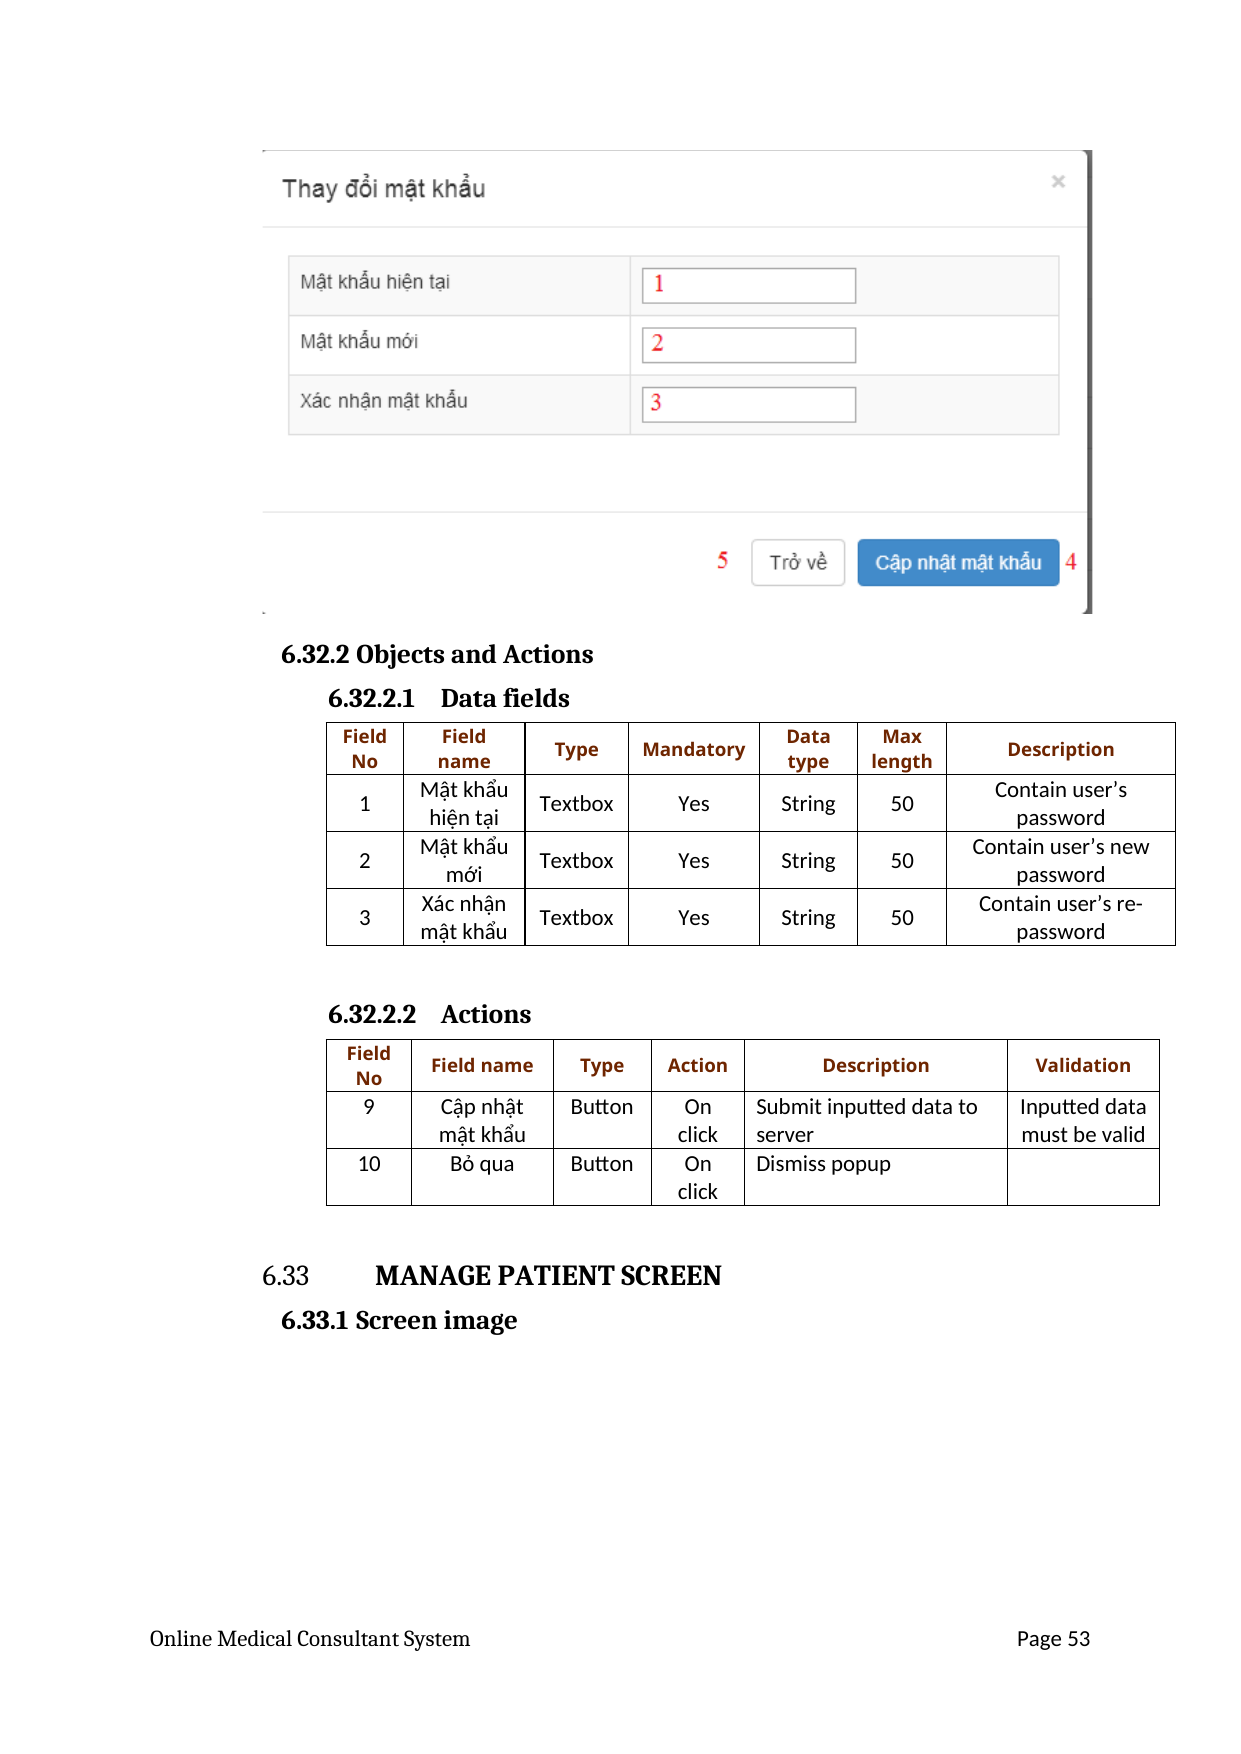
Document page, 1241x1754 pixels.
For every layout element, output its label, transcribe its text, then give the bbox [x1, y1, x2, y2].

subtitle Actions [328, 999, 1090, 1031]
table_header Field No [327, 1040, 411, 1091]
table_cell Textbox [526, 832, 628, 888]
table_header Field name [412, 1040, 553, 1091]
table_cell 2 [327, 832, 403, 888]
subtitle MANAGE PATIENT SCREEN [262, 1259, 1090, 1293]
table_cell Xác nhận mật khẩu [404, 889, 524, 945]
table_cell On click [652, 1092, 744, 1148]
table_cell Inputted data must be valid [1008, 1092, 1159, 1148]
table_cell Textbox [526, 889, 628, 945]
table_cell Button [554, 1092, 651, 1148]
subtitle Objects and Actions [281, 639, 1090, 670]
table_cell Dismiss popup [745, 1149, 1007, 1205]
table_cell Yes [629, 889, 759, 945]
table_cell Yes [629, 775, 759, 831]
table_cell Mật khẩu mới [404, 832, 524, 888]
table_cell String [760, 775, 857, 831]
table_cell 50 [858, 832, 946, 888]
table_header Mandatory [629, 723, 759, 774]
table_cell 50 [858, 889, 946, 945]
subtitle Data fields [328, 683, 1090, 714]
table_cell 1 [327, 775, 403, 831]
table_header Description [745, 1040, 1007, 1091]
table_cell Mật khẩu hiện tại [404, 775, 524, 831]
table_header Data type [760, 723, 857, 774]
table_cell 3 [327, 889, 403, 945]
table_header Description [947, 723, 1175, 774]
table_cell Button [554, 1149, 651, 1205]
table_cell 50 [858, 775, 946, 831]
table_header Validation [1008, 1040, 1159, 1091]
table_header Field No [327, 723, 403, 774]
table_header Field name [404, 723, 524, 774]
subtitle Screen image [281, 1305, 1090, 1336]
table_cell Submit inputted data to server [745, 1092, 1007, 1148]
table_cell Contain user’s re-password [947, 889, 1175, 945]
table_cell Cập nhật mật khẩu [412, 1092, 553, 1148]
table_cell String [760, 889, 857, 945]
table_cell Contain user’s new password [947, 832, 1175, 888]
table_cell On click [652, 1149, 744, 1205]
table_cell Bỏ qua [412, 1149, 553, 1205]
picture [262, 150, 1093, 614]
table_cell Yes [629, 832, 759, 888]
table_header Max length [858, 723, 946, 774]
table_cell [1008, 1149, 1159, 1205]
table_cell Contain user’s password [947, 775, 1175, 831]
table_cell String [760, 832, 857, 888]
table_cell Textbox [526, 775, 628, 831]
table_header Action [652, 1040, 744, 1091]
table_cell 9 [327, 1092, 411, 1148]
table_header Type [554, 1040, 651, 1091]
table_cell 10 [327, 1149, 411, 1205]
table_header Type [526, 723, 628, 774]
